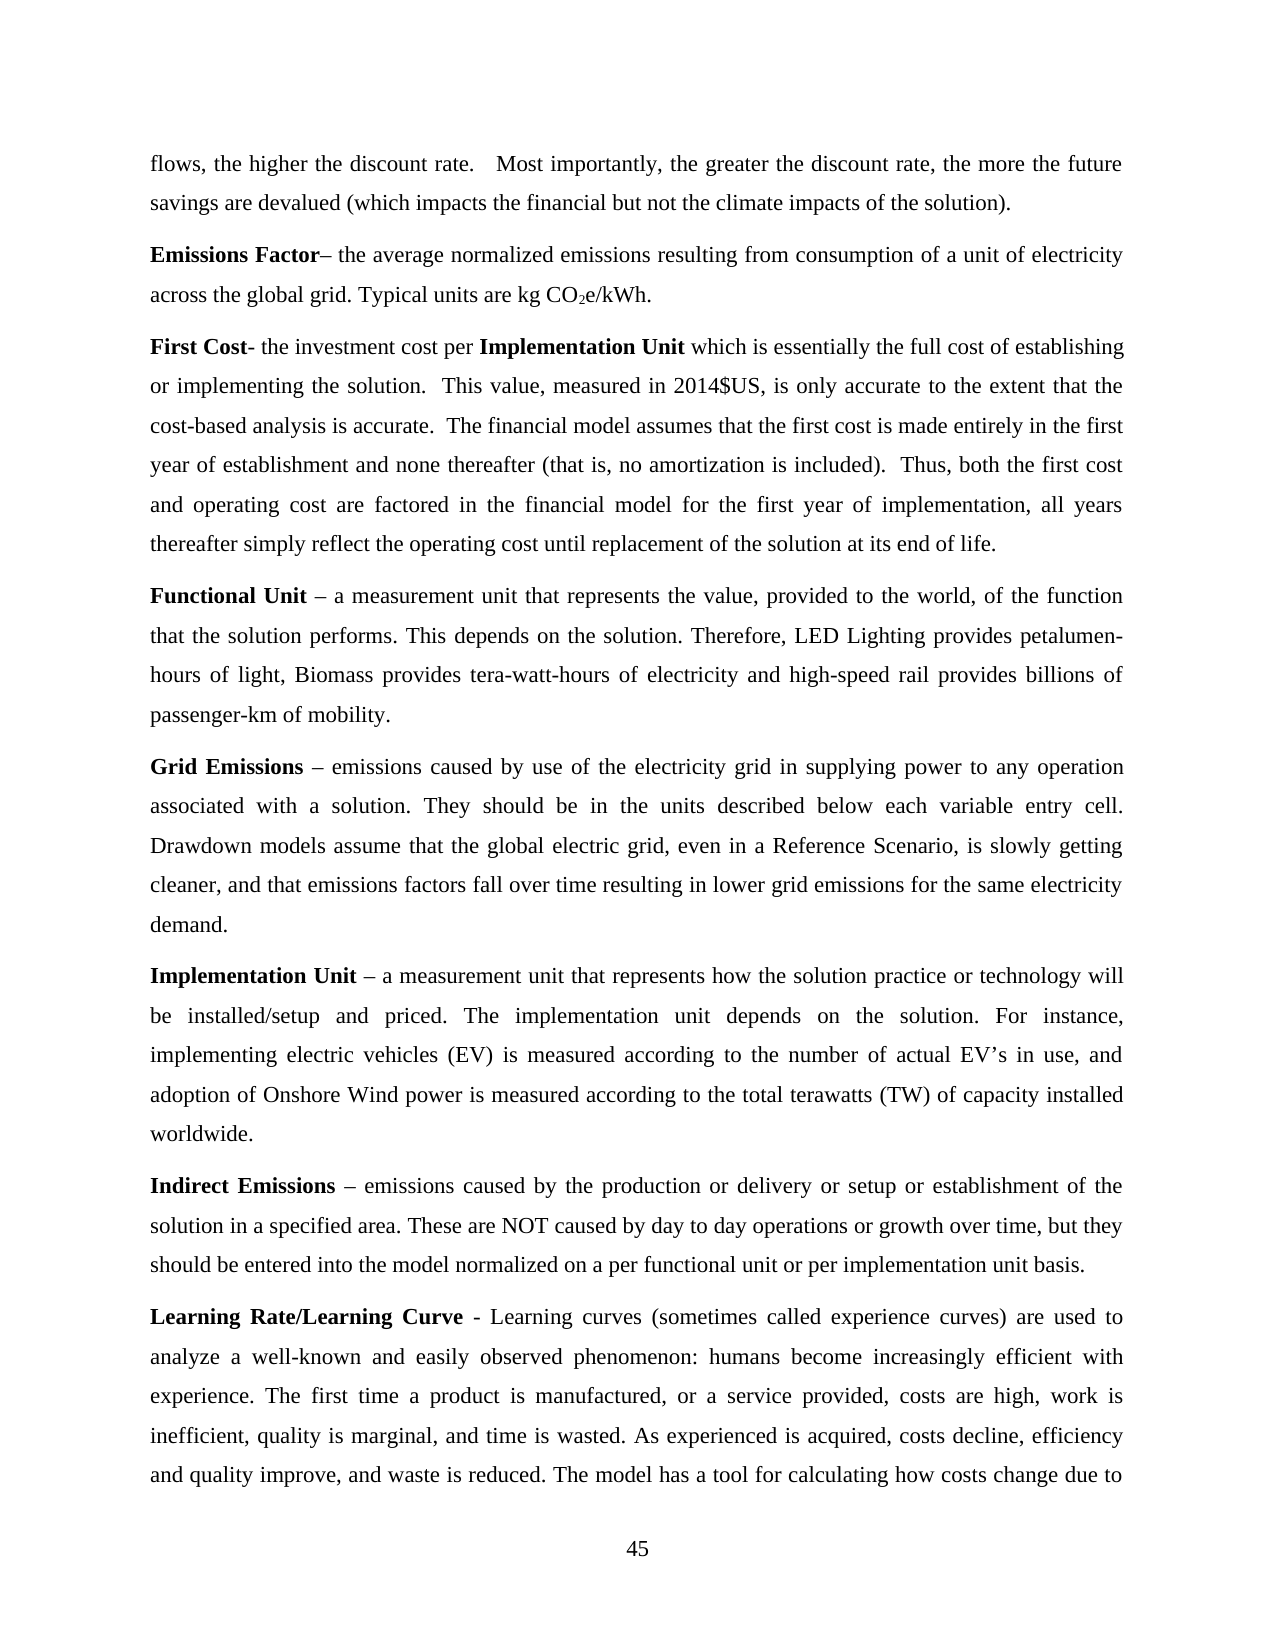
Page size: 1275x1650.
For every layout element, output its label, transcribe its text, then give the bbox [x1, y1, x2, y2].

text Emissions Factor– the average normalized emissions resulting from consumption of a unit of electricity across the global grid. Typical units are kg CO2e/kWh. [150, 241, 1125, 307]
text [150, 1303, 1125, 1488]
text First Cost- the investment cost per Implementation Unit which is essentially the full cost of establishing or implementing the solution. This value, measured in 2014$US, is only accurate to the extent that the cost-based analysis is accurate. The financial model assumes that the first cost is made entirely in the first year of establishment and none thereafter (that is, no amortization is included). Thus, both the first cost and operating cost are factored in the financial model for the first year of implementation, all years thereafter simply reflect the operating cost until replacement of the solution at its end of life. [150, 333, 1125, 557]
text Indirect Emissions – emissions caused by the production or delivery or setup or establishment of the solution in a specified area. These are NOT caused by day to day operations or growth over time, but they should be entered into the model normalized on a per functional unit or per implementation unit basis. [150, 1172, 1125, 1278]
text Grid Emissions – emissions caused by use of the electricity grid in supplying power to any operation associated with a solution. They should be in the units described below each variable entry cell. Drawdown models assume that the global electric grid, even in a Reference Scenario, is slowly getting cleaner, and that emissions factors fall over time resulting in lower grid emissions for the same electricity demand. [150, 753, 1125, 937]
text Implementation Unit – a measurement unit that represents how the solution practice or technology will be installed/setup and priced. The implementation unit depends on the solution. For instance, implementing electric vehicles (EV) is measured according to the number of actual EV’s in use, and adoption of Onshore Wind power is measured according to the total terawatts (TW) of capacity installed worldwide. [150, 963, 1125, 1147]
text Functional Unit – a measurement unit that represents the value, provided to the world, of the function that the solution performs. This depends on the solution. Therefore, LED Lighting provides petalumen-hours of light, Biomass provides tera-watt-hours of electricity and high-speed rail provides billions of passenger-km of mobility. [150, 582, 1125, 727]
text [150, 150, 1125, 216]
